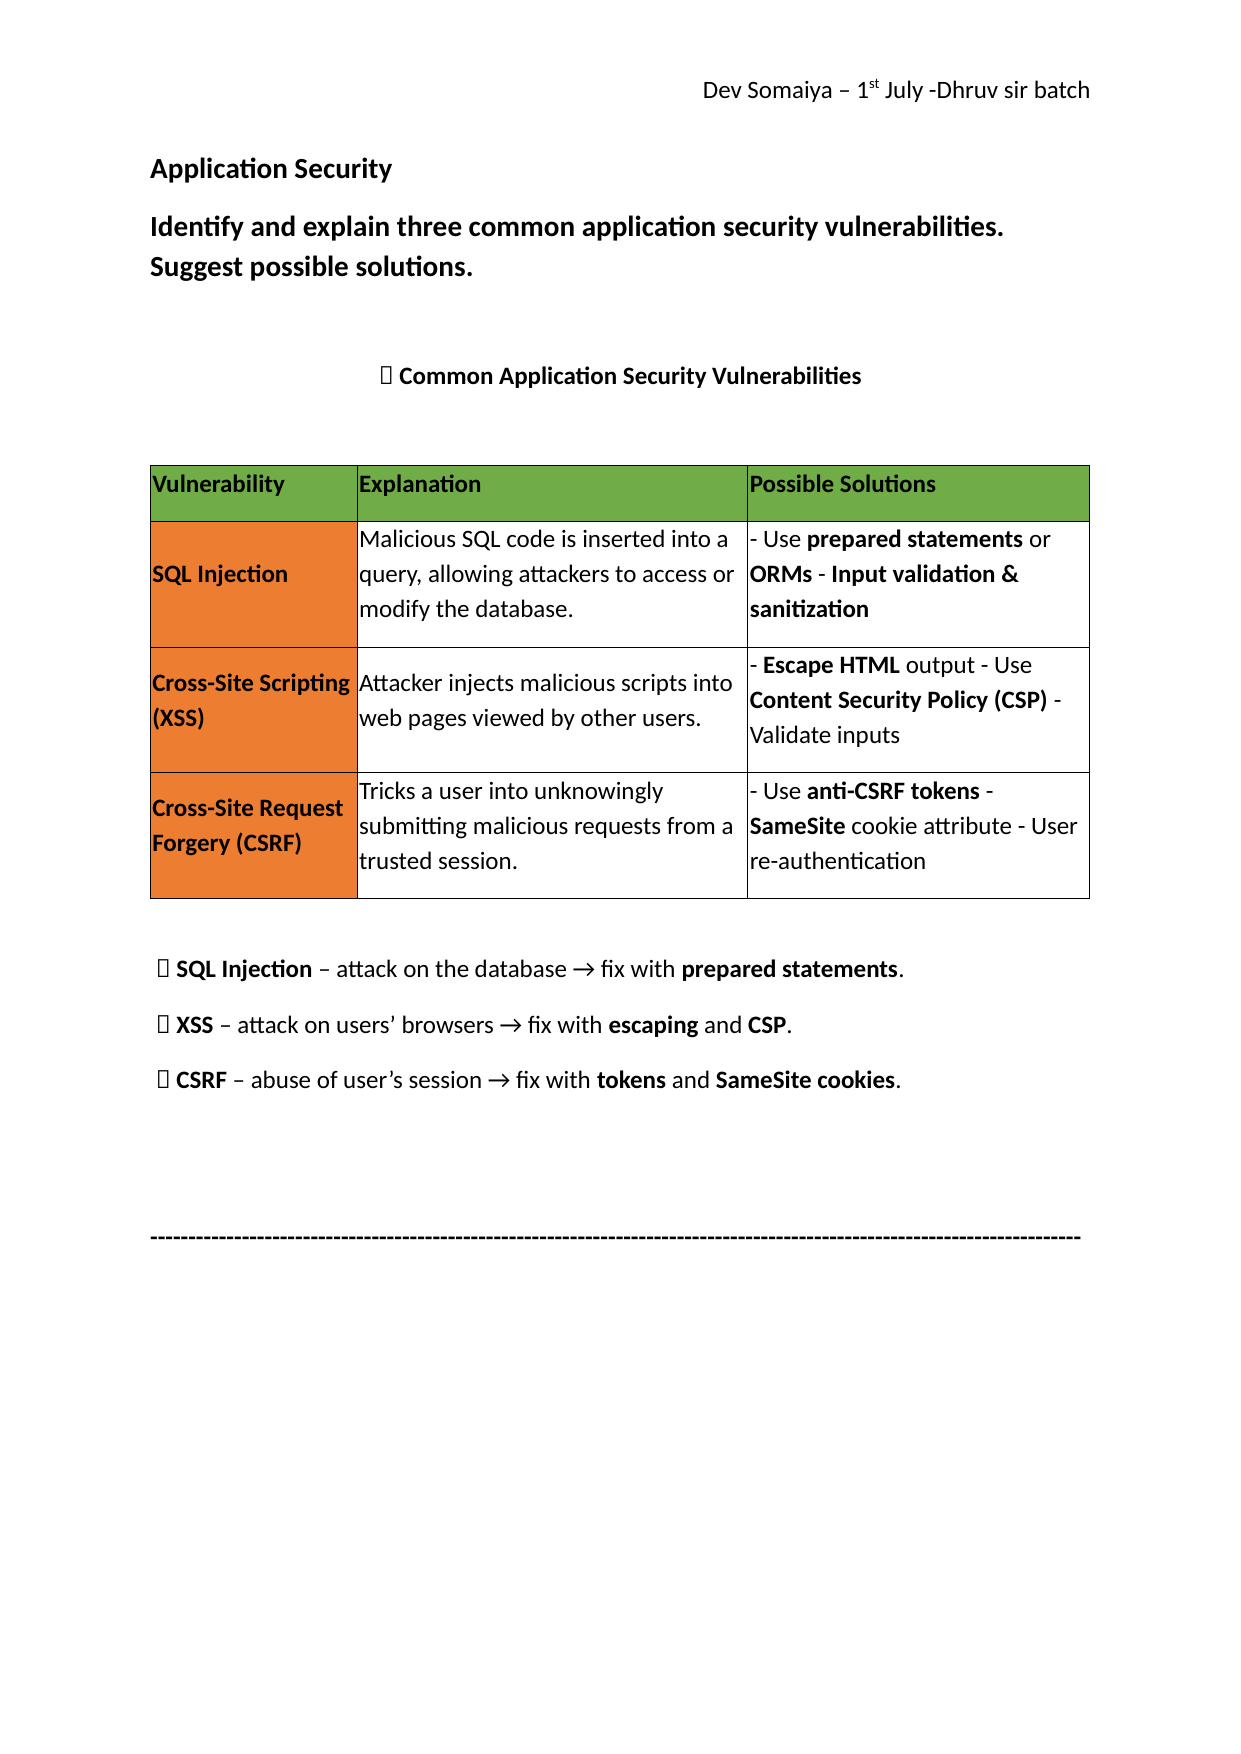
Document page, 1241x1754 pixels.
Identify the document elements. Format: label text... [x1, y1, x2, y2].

table_cell - Escape HTML output - Use Content Security Policy (CSP) - Validate inputs [748, 648, 1089, 772]
text ✅ Common Application Security Vulnerabilities [150, 358, 1090, 392]
table_cell Cross-Site Scripting (XSS) [151, 648, 357, 772]
table_cell - Use anti-CSRF tokens - SameSite cookie attribute - User re-authentication [748, 773, 1089, 898]
text -------------------------------------------------------------------------------------------------------------------------- [150, 1221, 1090, 1252]
text Identify and explain three common application security vulnerabilities. Suggest possible solutions. [150, 208, 1090, 284]
table_cell Malicious SQL code is inserted into a query, allowing attackers to access or modify the database. [358, 522, 747, 647]
table_cell - Use prepared statements or ORMs - Input validation & sanitization [748, 522, 1089, 647]
table_header Vulnerability [151, 466, 357, 521]
table_cell SQL Injection [151, 522, 357, 647]
text Application Security [150, 150, 1090, 186]
table_cell Tricks a user into unknowingly submitting malicious requests from a trusted session. [358, 773, 747, 898]
text ✅ XSS – attack on users’ browsers → fix with escaping and CSP. [150, 1006, 1090, 1040]
table_cell Cross-Site Request Forgery (CSRF) [151, 773, 357, 898]
text ✅ SQL Injection – attack on the database → fix with prepared statements. [150, 951, 1090, 984]
table_header Explanation [358, 466, 747, 521]
table_cell Attacker injects malicious scripts into web pages viewed by other users. [358, 648, 747, 772]
text ✅ CSRF – abuse of user’s session → fix with tokens and SameSite cookies. [150, 1062, 1090, 1096]
table_header Possible Solutions [748, 466, 1089, 521]
